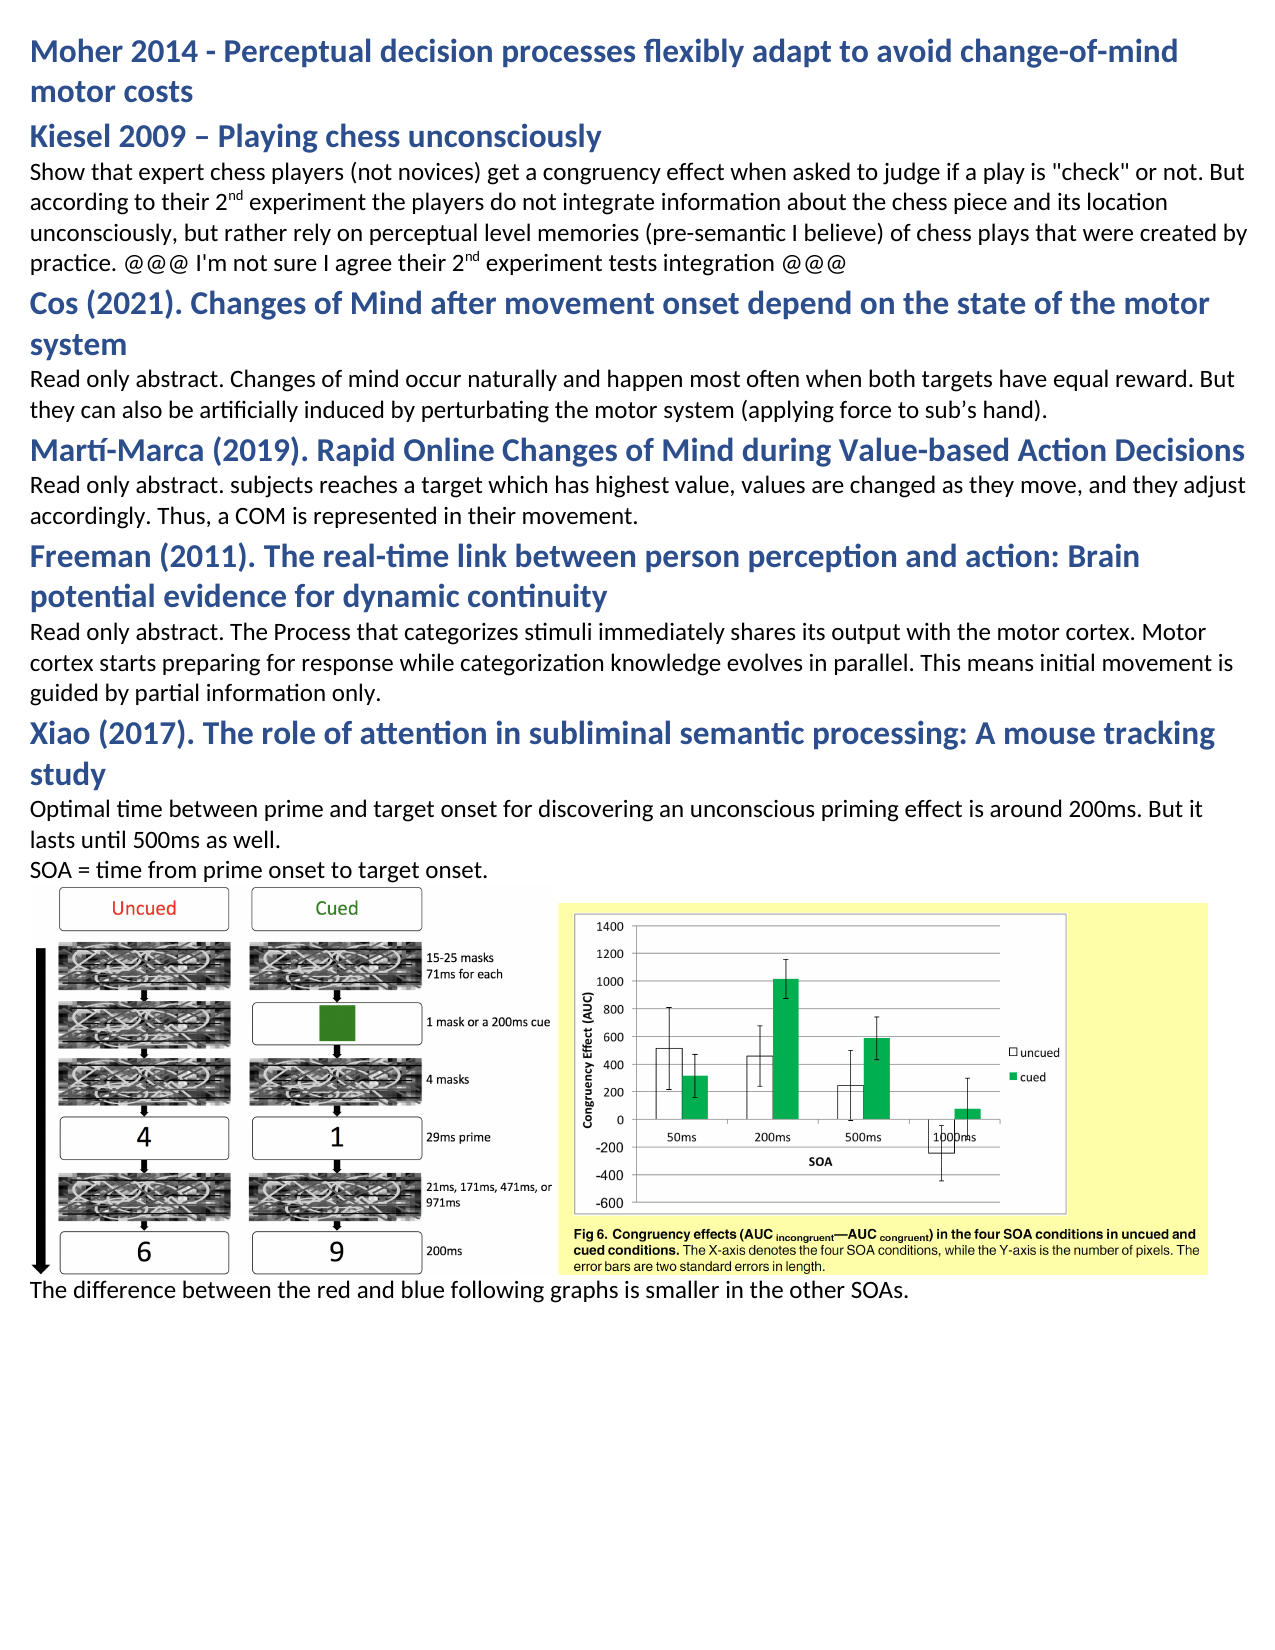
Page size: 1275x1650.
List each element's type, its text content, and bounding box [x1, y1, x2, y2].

subtitle Moher 2014 - Perceptual decision processes flexibly adapt to avoid change-of-mind motor costs [29, 29, 1255, 111]
picture [29, 885, 553, 1275]
picture [558, 903, 1209, 1275]
text SOA = time from prime onset to target onset. [29, 854, 1255, 885]
text Read only abstract. Changes of mind occur naturally and happen most often when both targets have equal reward. But they can also be artificially induced by perturbating the motor system (applying force to sub’s hand). [29, 364, 1255, 425]
subtitle Cos (2021). Changes of Mind after movement onset depend on the state of the motor system [29, 282, 1255, 364]
subtitle Xiao (2017). The role of attention in subliminal semantic processing: A mouse tracking study [106, 712, 1255, 793]
text Read only abstract. The Process that categorizes stimuli immediately shares its output with the motor cortex. Motor cortex starts preparing for response while categorization knowledge evolves in parallel. This means initial movement is guided by partial information only. [29, 616, 1255, 708]
subtitle Freeman (2011). The real-time link between person perception and action: Brain potential evidence for dynamic continuity [29, 535, 1255, 616]
text Show that expert chess players (not novices) get a congruency effect when asked to judge if a play is "check" or not. But according to their 2nd experiment the players do not integrate information about the chess piece and its location unconsciously, but rather rely on perceptual level memories (pre-semantic I believe) of chess plays that were created by practice. @@@ I'm not sure I agree their 2nd experiment tests integration @@@ [29, 156, 1255, 278]
subtitle Kiesel 2009 – Playing chess unconsciously [29, 115, 1255, 156]
text The difference between the red and blue following graphs is smaller in the other SOAs. [29, 1274, 1255, 1305]
text Optimal time between prime and target onset for discovering an unconscious priming effect is around 200ms. But it lasts until 500ms as well. [29, 793, 1255, 854]
subtitle Martí-Marca (2019). Rapid Online Changes of Mind during Value-based Action Decisions [29, 429, 1255, 469]
text Read only abstract. subjects reaches a target which has highest value, values are changed as they move, and they adjust accordingly. Thus, a COM is represented in their movement. [29, 469, 1255, 531]
